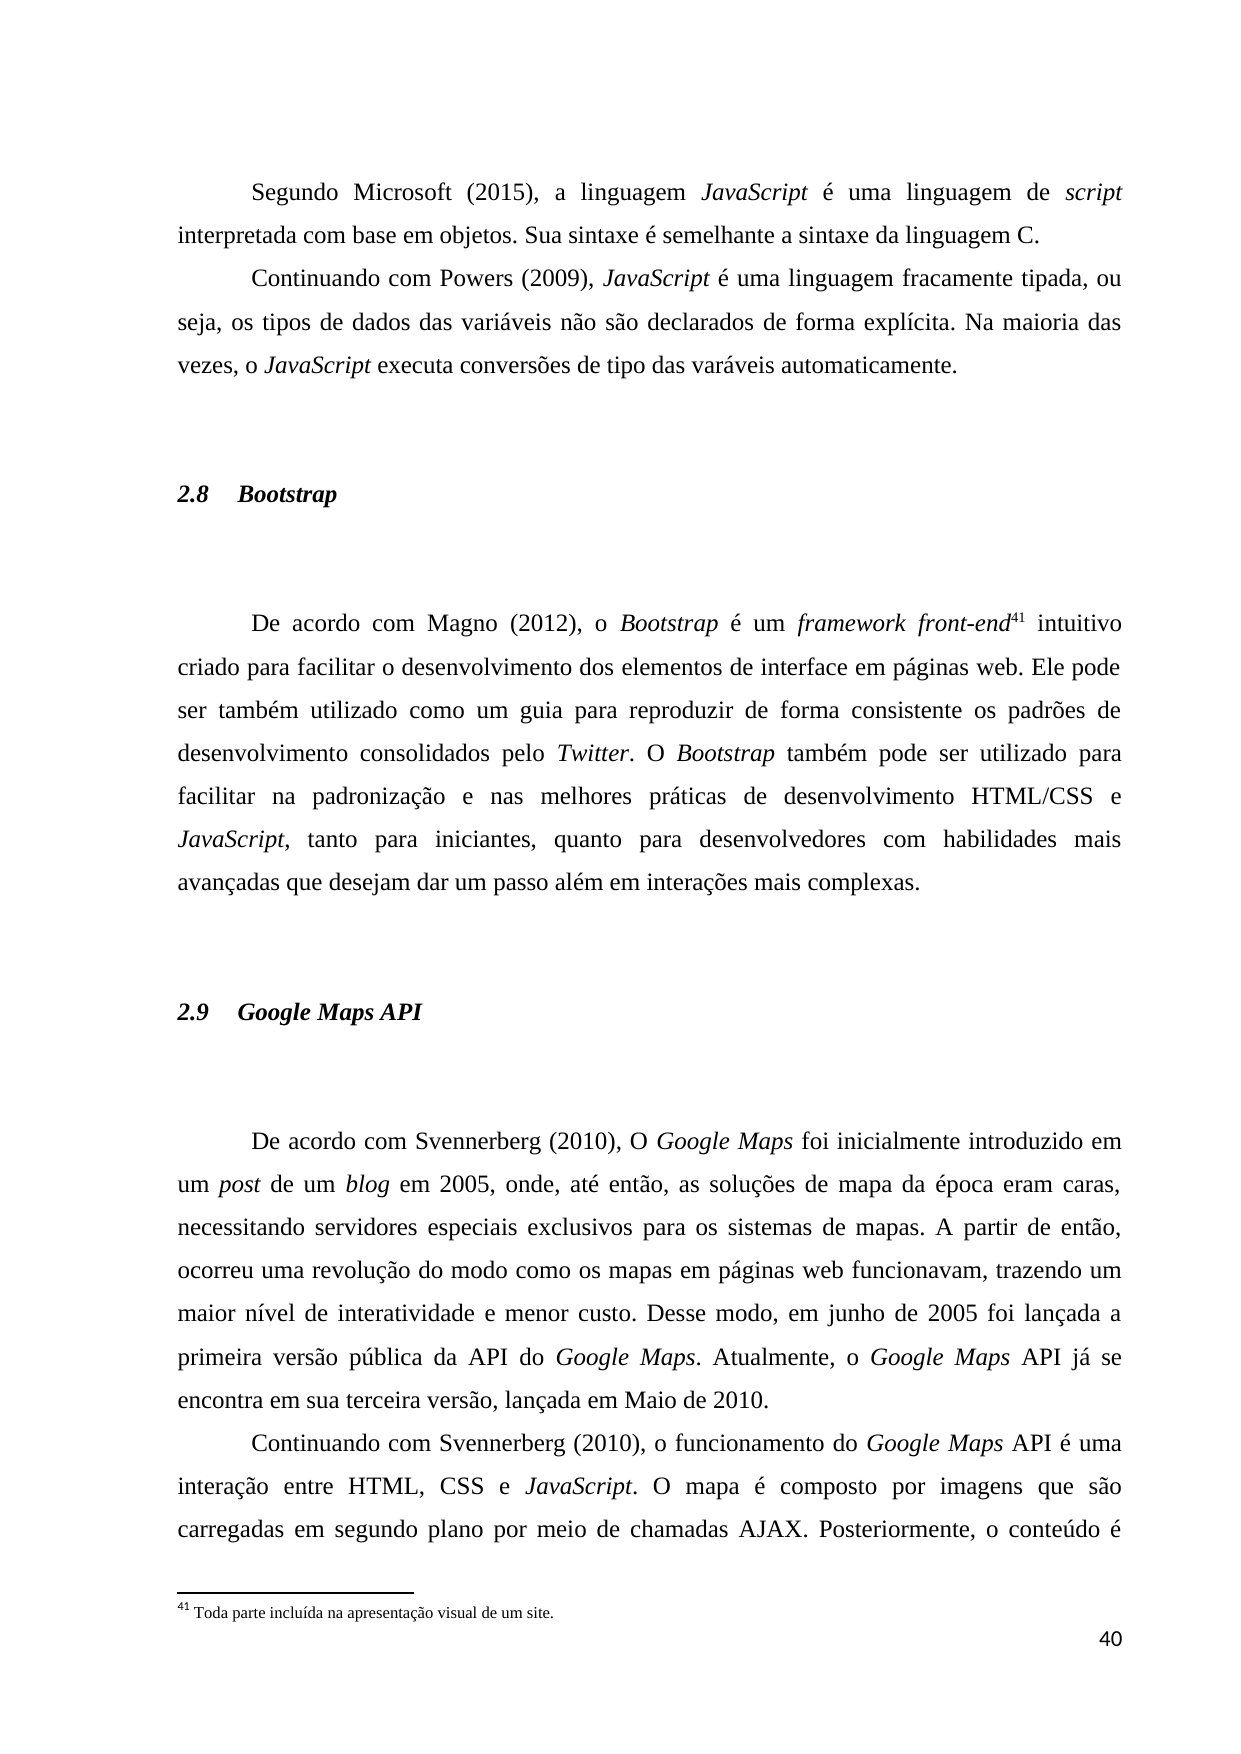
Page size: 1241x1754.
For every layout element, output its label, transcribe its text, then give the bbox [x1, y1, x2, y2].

subtitle Bootstrap [177, 479, 1122, 508]
text De acordo com Magno (2012), o Bootstrap é um framework front-end intuitivo criado para facilitar o desenvolvimento dos elementos de interface em páginas web. Ele pode ser também utilizado como um guia para reproduzir de forma consistente os padrões de desenvolvimento consolidados pelo Twitter. O Bootstrap também pode ser utilizado para facilitar na padronização e nas melhores práticas de desenvolvimento HTML/CSS e JavaScript, tanto para iniciantes, quanto para desenvolvedores com habilidades mais avançadas que desejam dar um passo além em interações mais complexas. [177, 608, 1122, 896]
text De acordo com Svennerberg (2010), O Google Maps foi inicialmente introduzido em um post de um blog em 2005, onde, até então, as soluções de mapa da época eram caras, necessitando servidores especiais exclusivos para os sistemas de mapas. A partir de então, ocorreu uma revolução do modo como os mapas em páginas web funcionavam, trazendo um maior nível de interatividade e menor custo. Desse modo, em junho de 2005 foi lançada a primeira versão pública da API do Google Maps. Atualmente, o Google Maps API já se encontra em sua terceira versão, lançada em Maio de 2010. [177, 1126, 1122, 1413]
text Continuando com Powers (2009), JavaScript é uma linguagem fracamente tipada, ou seja, os tipos de dados das variáveis não são declarados de forma explícita. Na maioria das vezes, o JavaScript executa conversões de tipo das varáveis automaticamente. [177, 263, 1122, 378]
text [177, 1428, 1122, 1543]
subtitle Google Maps API [177, 997, 1122, 1025]
text Segundo Microsoft (2015), a linguagem JavaScript é uma linguagem de script interpretada com base em objetos. Sua sintaxe é semelhante a sintaxe da linguagem C. [177, 177, 1122, 249]
